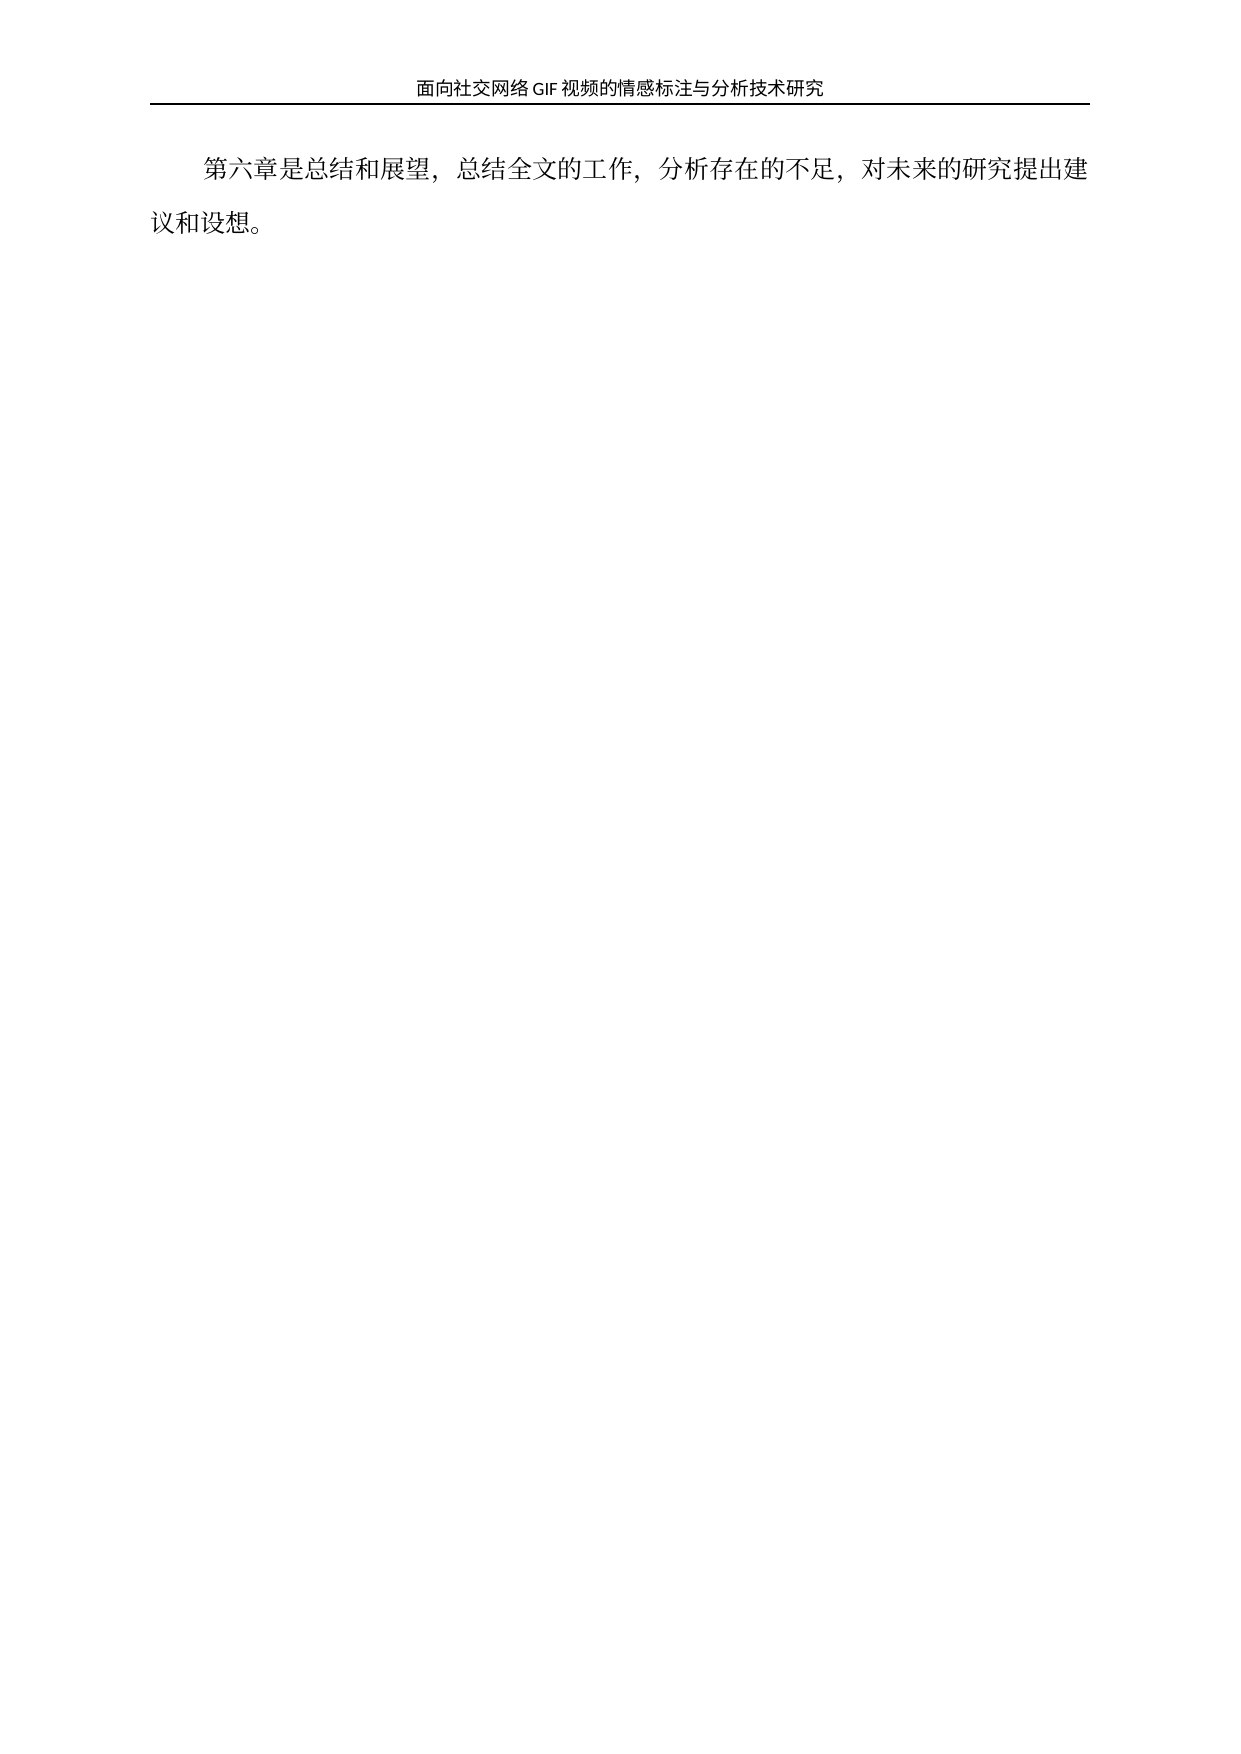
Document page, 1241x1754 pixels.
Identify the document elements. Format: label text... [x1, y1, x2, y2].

text 第六章是总结和展望，总结全文的工作，分析存在的不足，对未来的研究提出建议和设想。 [150, 150, 1090, 240]
